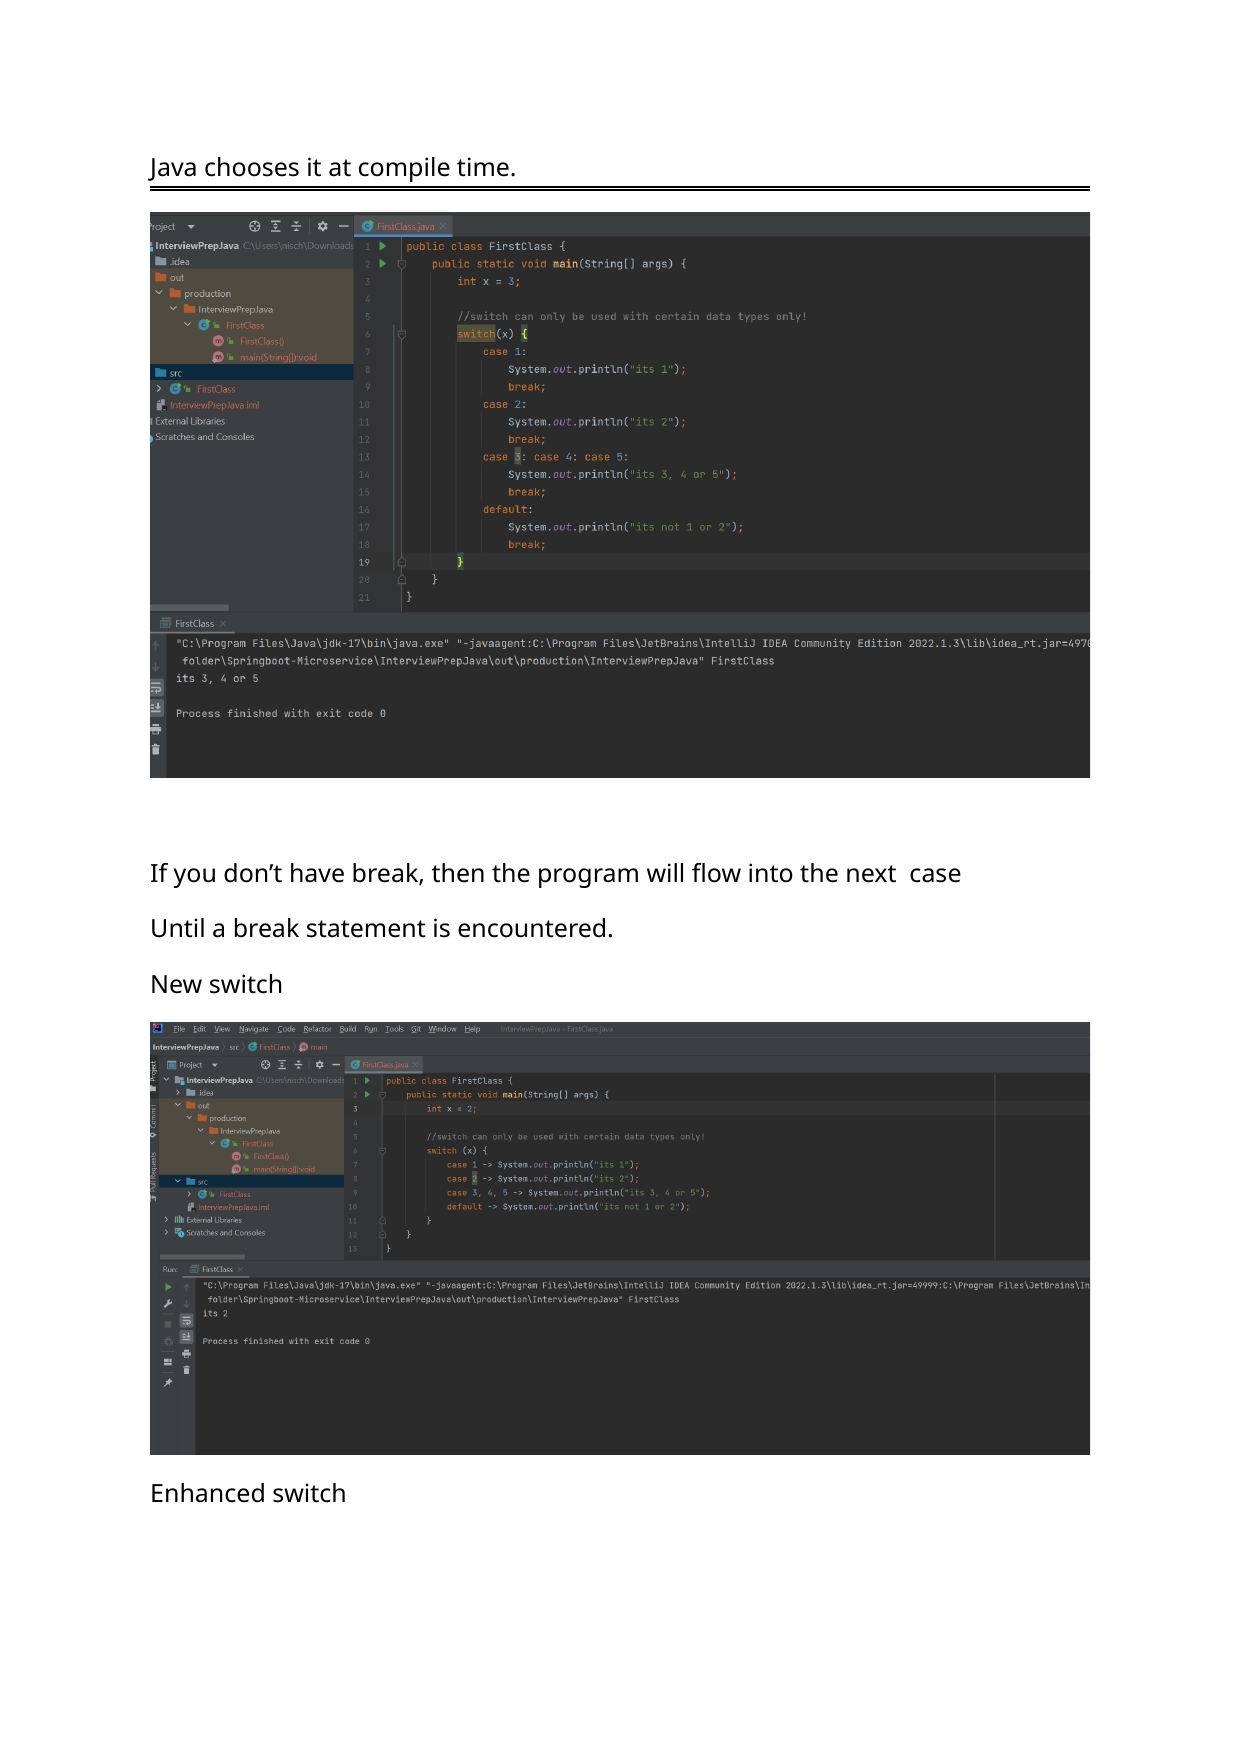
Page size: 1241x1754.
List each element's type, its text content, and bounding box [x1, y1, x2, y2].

text If you don’t have break, then the program will flow into the next case [150, 855, 1090, 889]
text Enhanced switch [150, 1476, 1090, 1510]
picture [150, 212, 1091, 778]
text Java chooses it at compile time. [150, 150, 1090, 186]
picture [150, 1022, 1091, 1455]
text Until a break statement is encountered. [150, 911, 1090, 945]
text New switch [150, 967, 1090, 1001]
